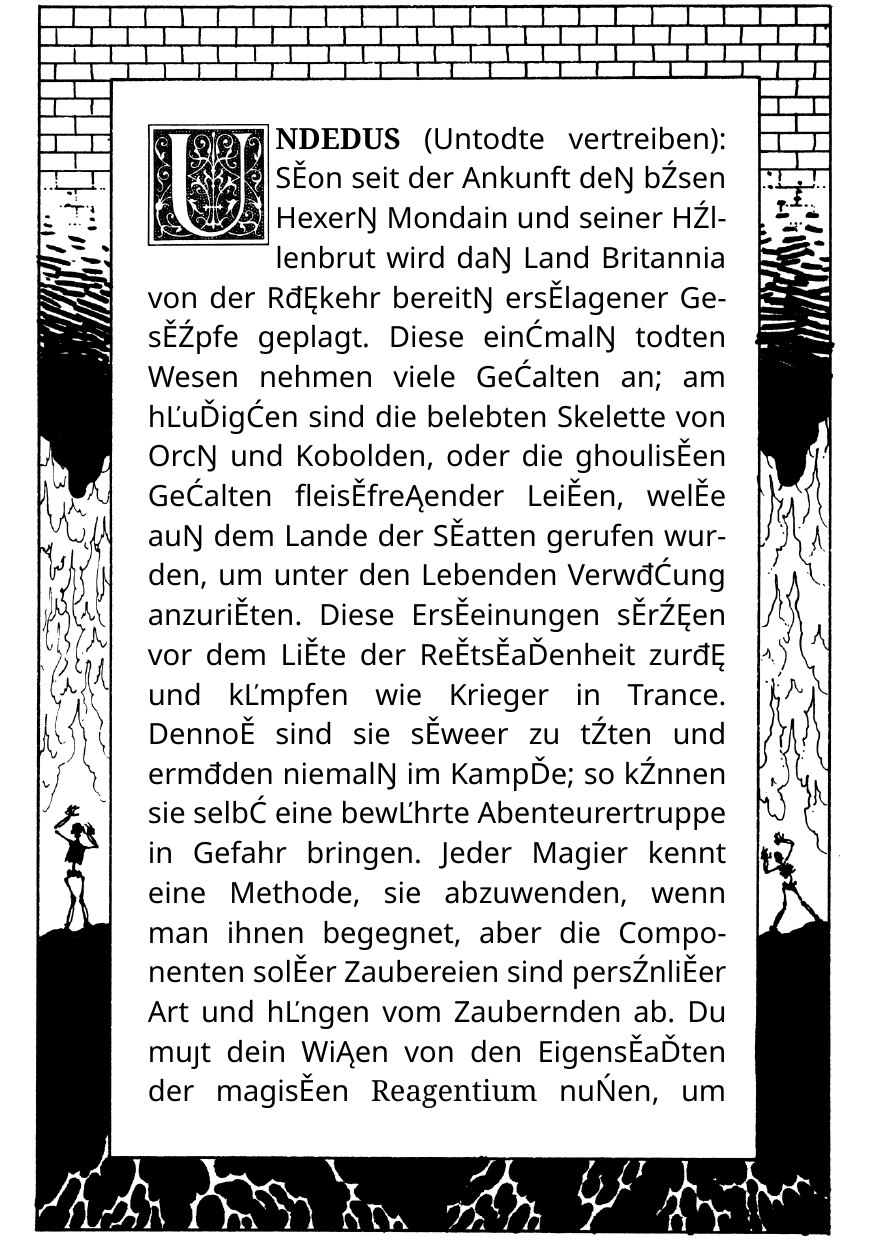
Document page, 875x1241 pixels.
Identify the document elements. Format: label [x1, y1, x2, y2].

text [148, 118, 726, 1110]
picture [34, 0, 840, 1241]
